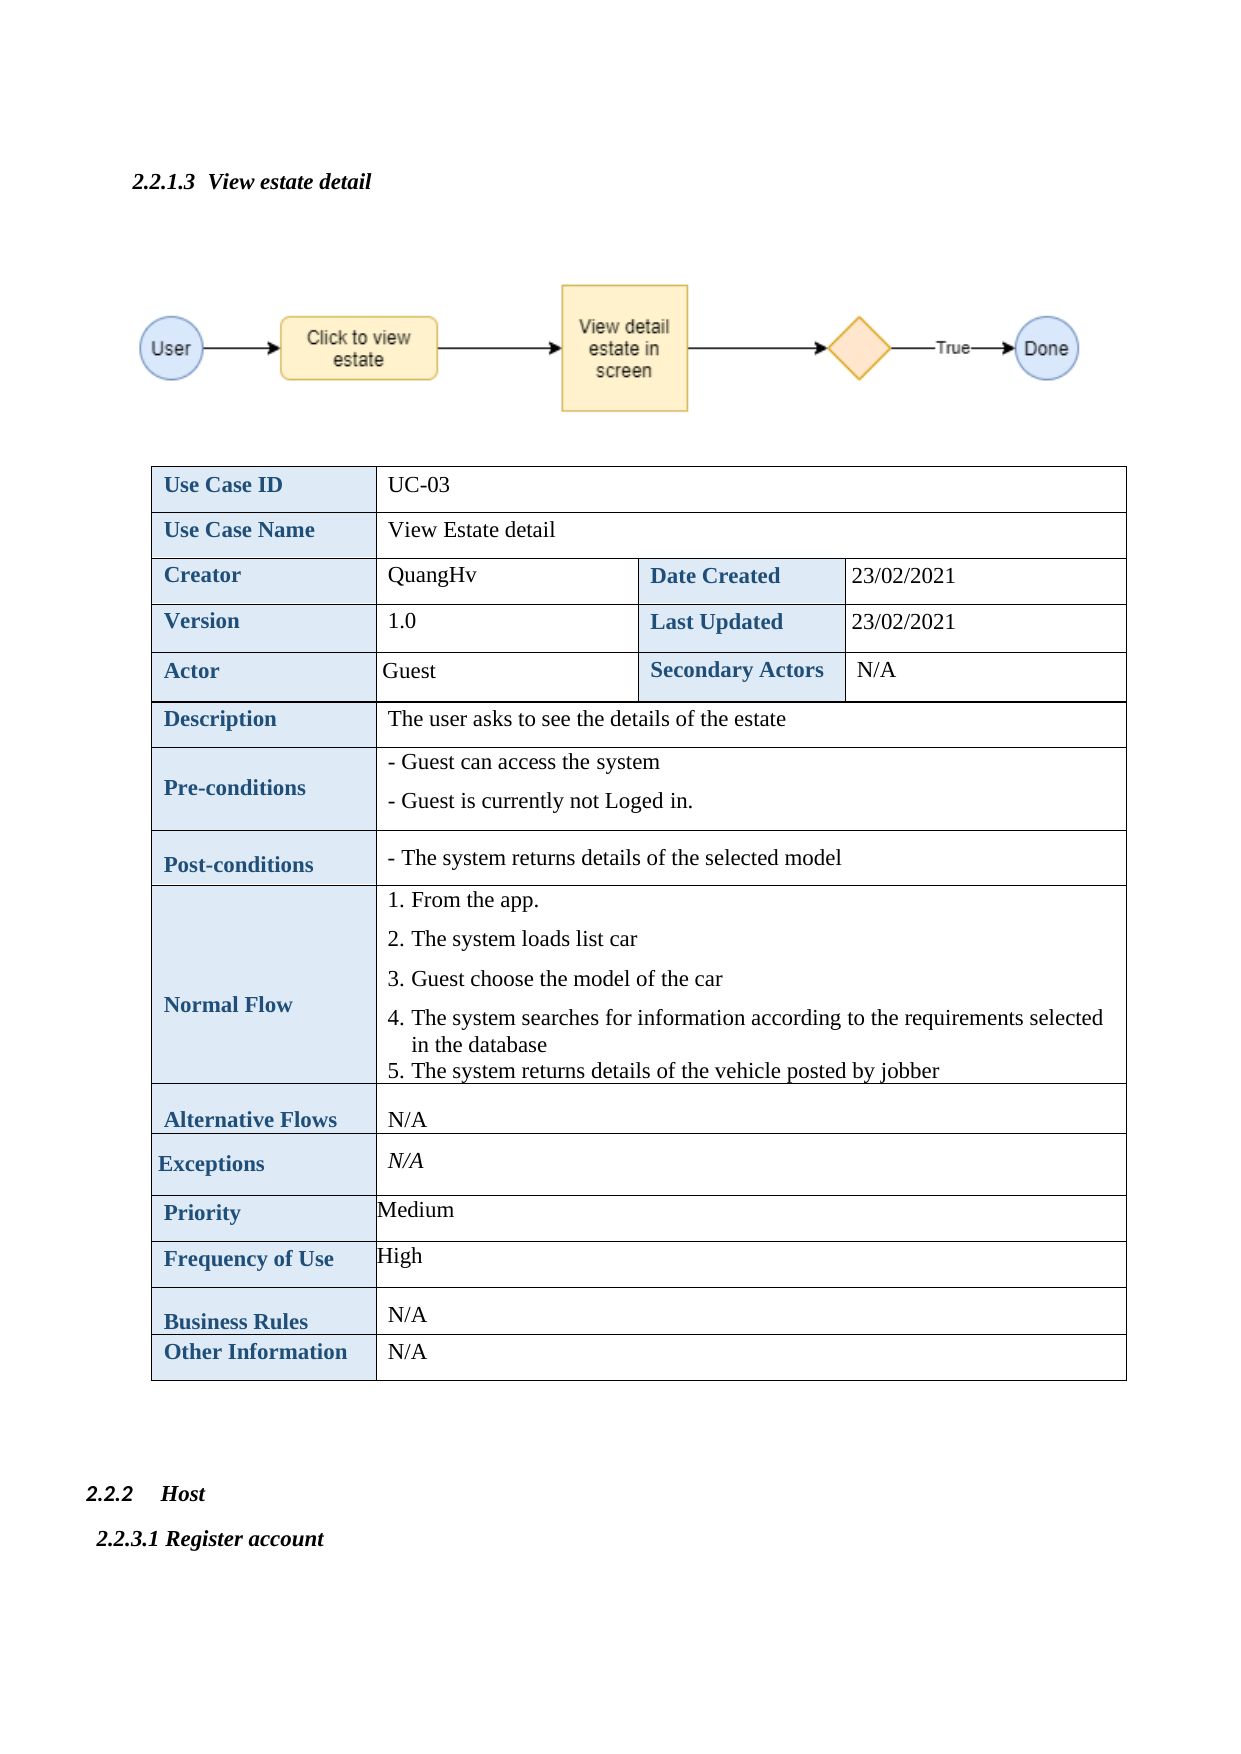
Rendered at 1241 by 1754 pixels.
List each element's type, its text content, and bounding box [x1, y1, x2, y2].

table_cell Business Rules [152, 1288, 376, 1334]
table_cell The user asks to see the details of the estate [377, 703, 1126, 747]
table_cell Guest can access the system Guest is currently not Loged in. [377, 748, 1126, 830]
table_cell Exceptions [152, 1134, 376, 1195]
table_cell Actor [152, 653, 376, 701]
table_cell Version [152, 605, 376, 652]
table_cell Use Case Name [152, 513, 376, 557]
table_cell N/A [377, 1335, 1126, 1380]
picture [85, 230, 1134, 467]
table_cell Medium [377, 1196, 1126, 1241]
table_cell N/A [377, 1288, 1126, 1334]
table_cell Description [152, 703, 376, 747]
table_cell View Estate detail [377, 513, 1126, 557]
table_cell Normal Flow [152, 886, 376, 1083]
table_header UC-03 [377, 467, 1126, 512]
table_cell Priority [152, 1196, 376, 1241]
table_cell QuangHv [377, 559, 638, 603]
table_cell 23/02/2021 [846, 559, 1126, 603]
table_cell Frequency of Use [152, 1242, 376, 1287]
table_cell N/A [846, 653, 1126, 701]
text 2.2.3.1 Register account [96, 1525, 1215, 1552]
table_cell Other Information [152, 1335, 376, 1380]
table_cell Guest [377, 653, 638, 701]
table_cell N/A [377, 1134, 1126, 1195]
list Host [85, 1479, 1215, 1507]
table_cell 1.0 [377, 605, 638, 652]
table_cell Alternative Flows [152, 1084, 376, 1133]
table_header Use Case ID [152, 467, 376, 512]
table_cell Creator [152, 559, 376, 603]
table_cell Secondary Actors [639, 653, 845, 701]
table_cell Post-conditions [152, 831, 376, 884]
table_cell Last Updated [639, 605, 845, 652]
table_cell Date Created [639, 559, 845, 603]
table_cell High [377, 1242, 1126, 1287]
table_cell 23/02/2021 [846, 605, 1126, 652]
table_cell From the app. The system loads list car Guest choose the model of the car The system searches for information according to the requirements selected in the database The system returns details of the vehicle posted by jobber [377, 886, 1126, 1083]
table_cell N/A [377, 1084, 1126, 1133]
table_cell Pre-conditions [152, 748, 376, 830]
table_cell The system returns details of the selected model [377, 831, 1126, 884]
list View estate detail [132, 168, 1215, 194]
